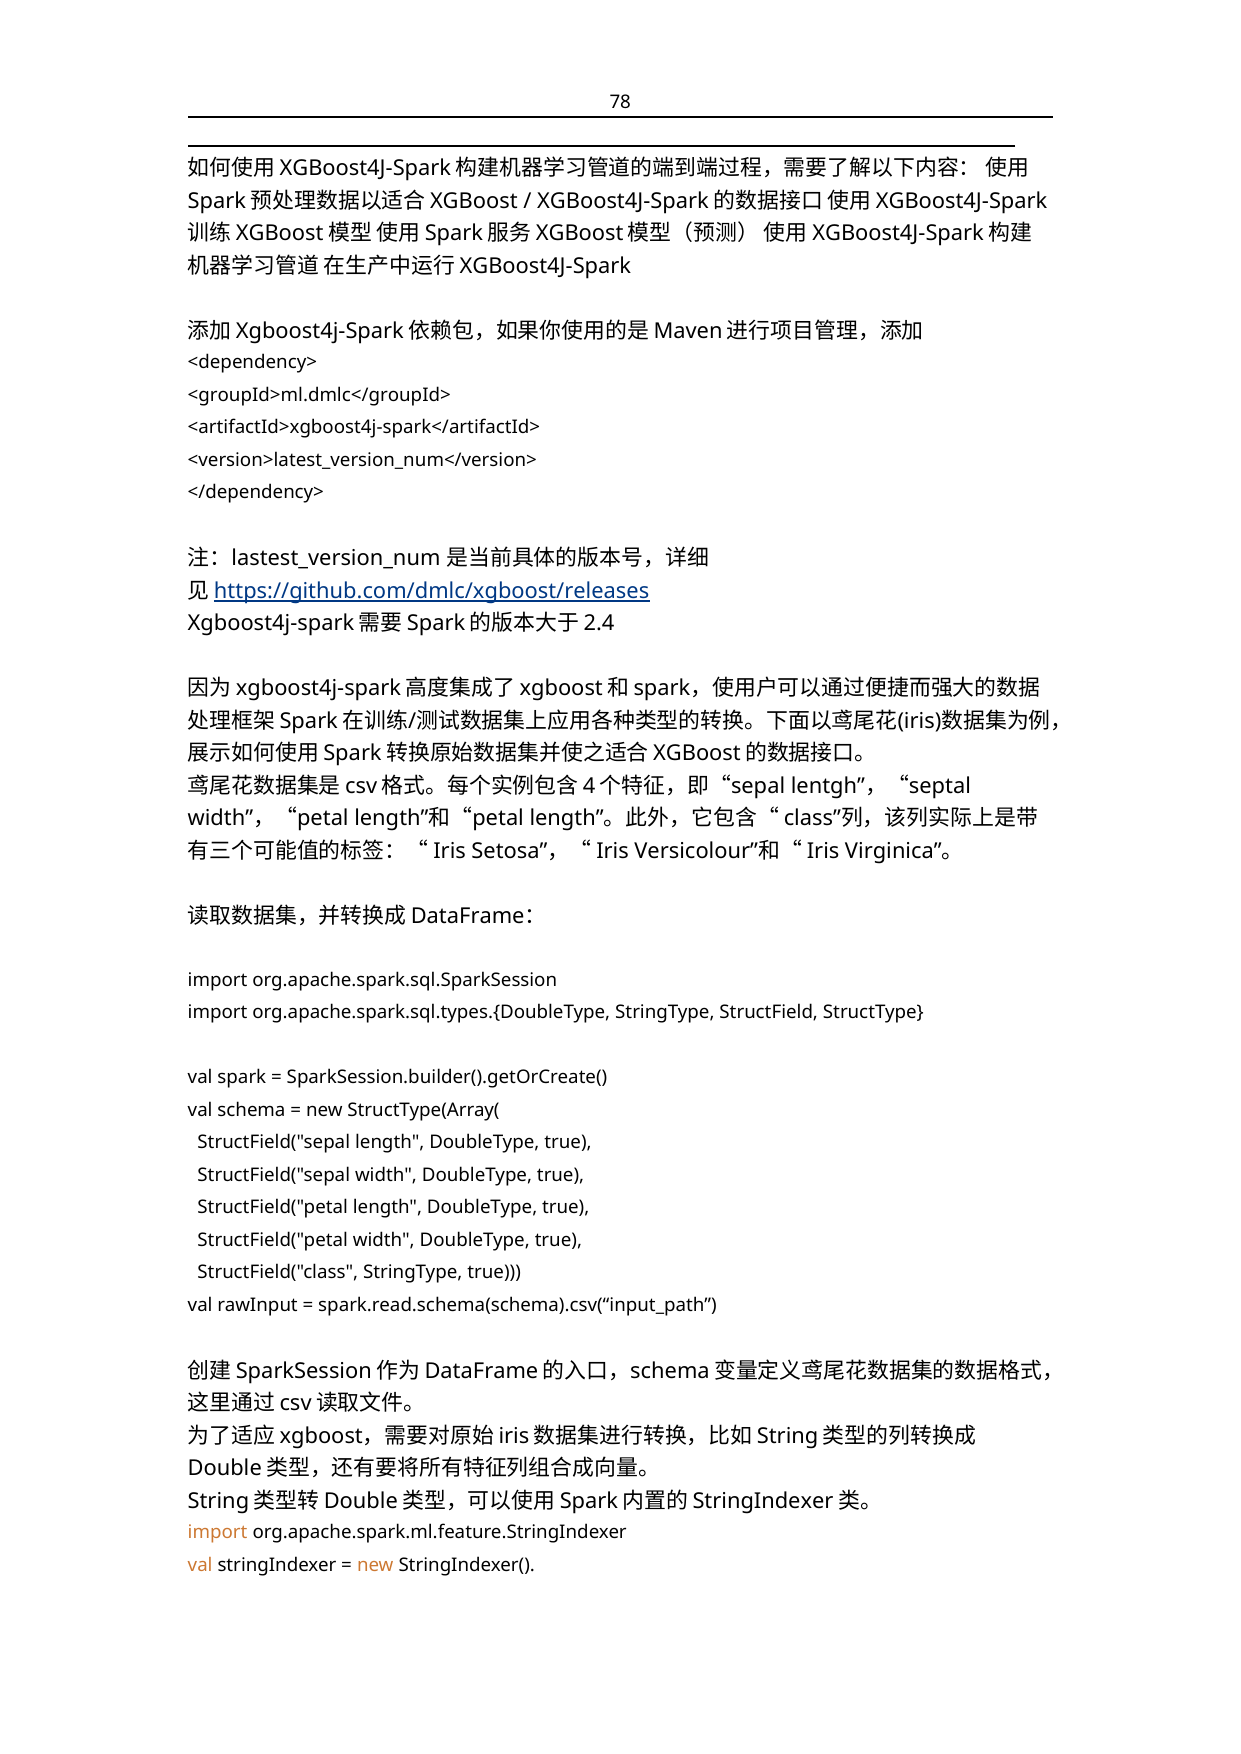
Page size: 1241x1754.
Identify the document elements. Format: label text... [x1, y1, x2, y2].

text import org.apache.spark.sql.SparkSession import org.apache.spark.sql.types.{DoubleType, StringType, StructField, StructType} val spark = SparkSession.builder().getOrCreate() val schema = new StructType(Array( StructField("sepal length", DoubleType, true), StructField("sepal width", DoubleType, true), StructField("petal length", DoubleType, true), StructField("petal width", DoubleType, true), StructField("class", StringType, true))) val rawInput = spark.read.schema(schema).csv(“input_path”) [187, 962, 1053, 1320]
text </dependency> [187, 475, 1053, 507]
text String类型转Double类型，可以使用Spark内置的StringIndexer类。 [187, 1482, 1053, 1515]
text 创建SparkSession作为DataFrame的入口，schema变量定义鸢尾花数据集的数据格式，这里通过csv读取文件。 [187, 1352, 1053, 1417]
text Xgboost4j-spark需要Spark的版本大于2.4 [187, 605, 1053, 637]
text 为了适应xgboost，需要对原始iris数据集进行转换，比如String类型的列转换成Double类型，还有要将所有特征列组合成向量。 [187, 1417, 1053, 1482]
text <dependency> [187, 345, 1053, 377]
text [187, 1515, 1053, 1580]
text 如何使用XGBoost4J-Spark构建机器学习管道的端到端过程，需要了解以下内容： 使用Spark预处理数据以适合XGBoost / XGBoost4J-Spark的数据接口 使用XGBoost4J-Spark训练XGBoost模型 使用Spark服务XGBoost模型（预测） 使用XGBoost4J-Spark构建机器学习管道 在生产中运行XGBoost4J-Spark [187, 150, 1053, 280]
text 注：lastest_version_num 是当前具体的版本号，详细见https://github.com/dmlc/xgboost/releases [187, 540, 1053, 605]
text 读取数据集，并转换成DataFrame： [187, 897, 1053, 930]
text <groupId>ml.dmlc</groupId> [187, 377, 1053, 410]
text 添加Xgboost4j-Spark依赖包，如果你使用的是Maven进行项目管理，添加 [187, 312, 1053, 345]
text 鸢尾花数据集是csv格式。每个实例包含4个特征，即“sepal lentgh”，“septal width”，“petal length”和“petal length”。此外，它包含“ class”列，该列实际上是带有三个可能值的标签：“ Iris Setosa”，“ Iris Versicolour”和“ Iris Virginica”。 [187, 767, 1053, 865]
text <artifactId>xgboost4j-spark</artifactId> [187, 410, 1053, 442]
text 因为xgboost4j-spark高度集成了xgboost和spark，使用户可以通过便捷而强大的数据处理框架Spark在训练/测试数据集上应用各种类型的转换。下面以鸢尾花(iris)数据集为例，展示如何使用Spark转换原始数据集并使之适合XGBoost的数据接口。 [187, 670, 1053, 767]
text <version>latest_version_num</version> [187, 442, 1053, 475]
